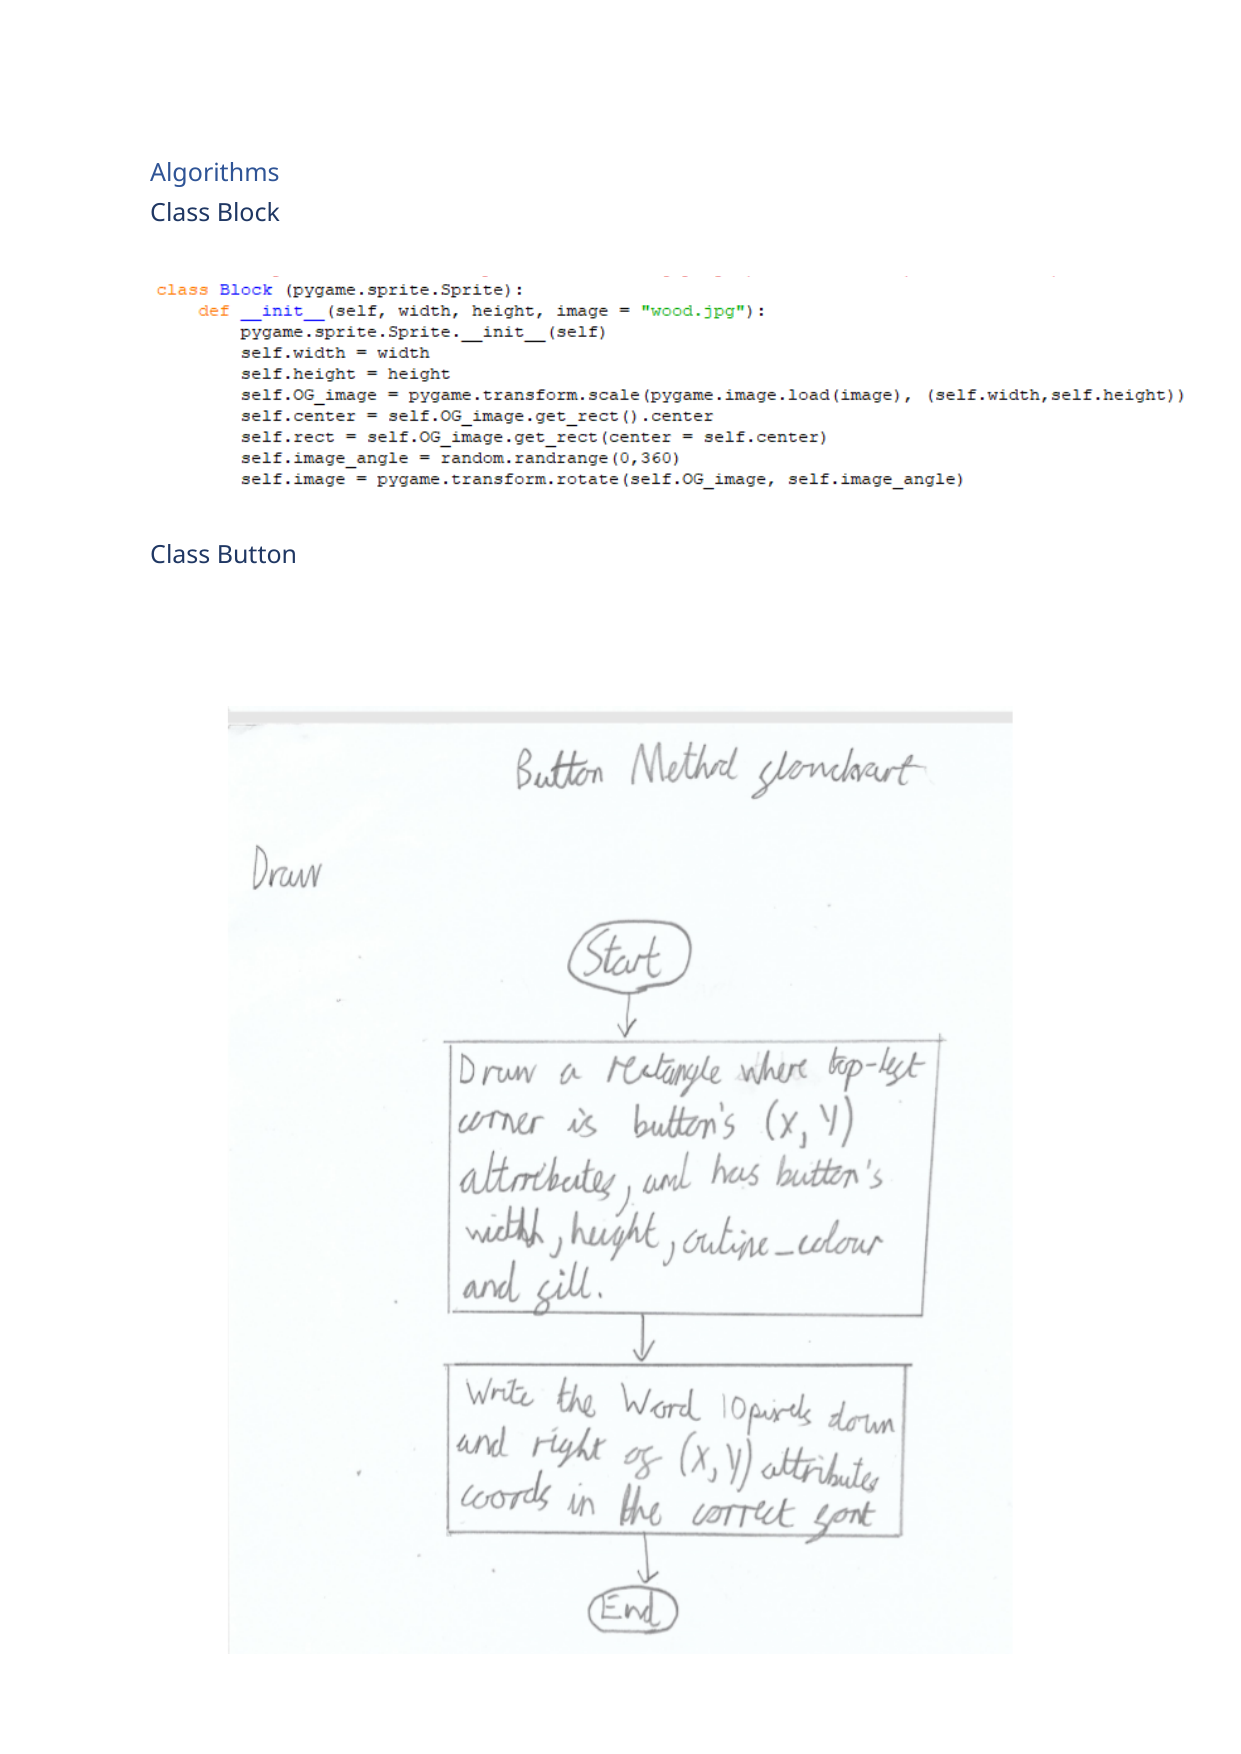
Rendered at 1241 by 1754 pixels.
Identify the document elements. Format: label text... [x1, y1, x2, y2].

picture [153, 276, 1196, 515]
picture [227, 706, 1013, 1654]
subtitle Class Block [150, 195, 1090, 229]
subtitle Algorithms [150, 154, 1090, 188]
